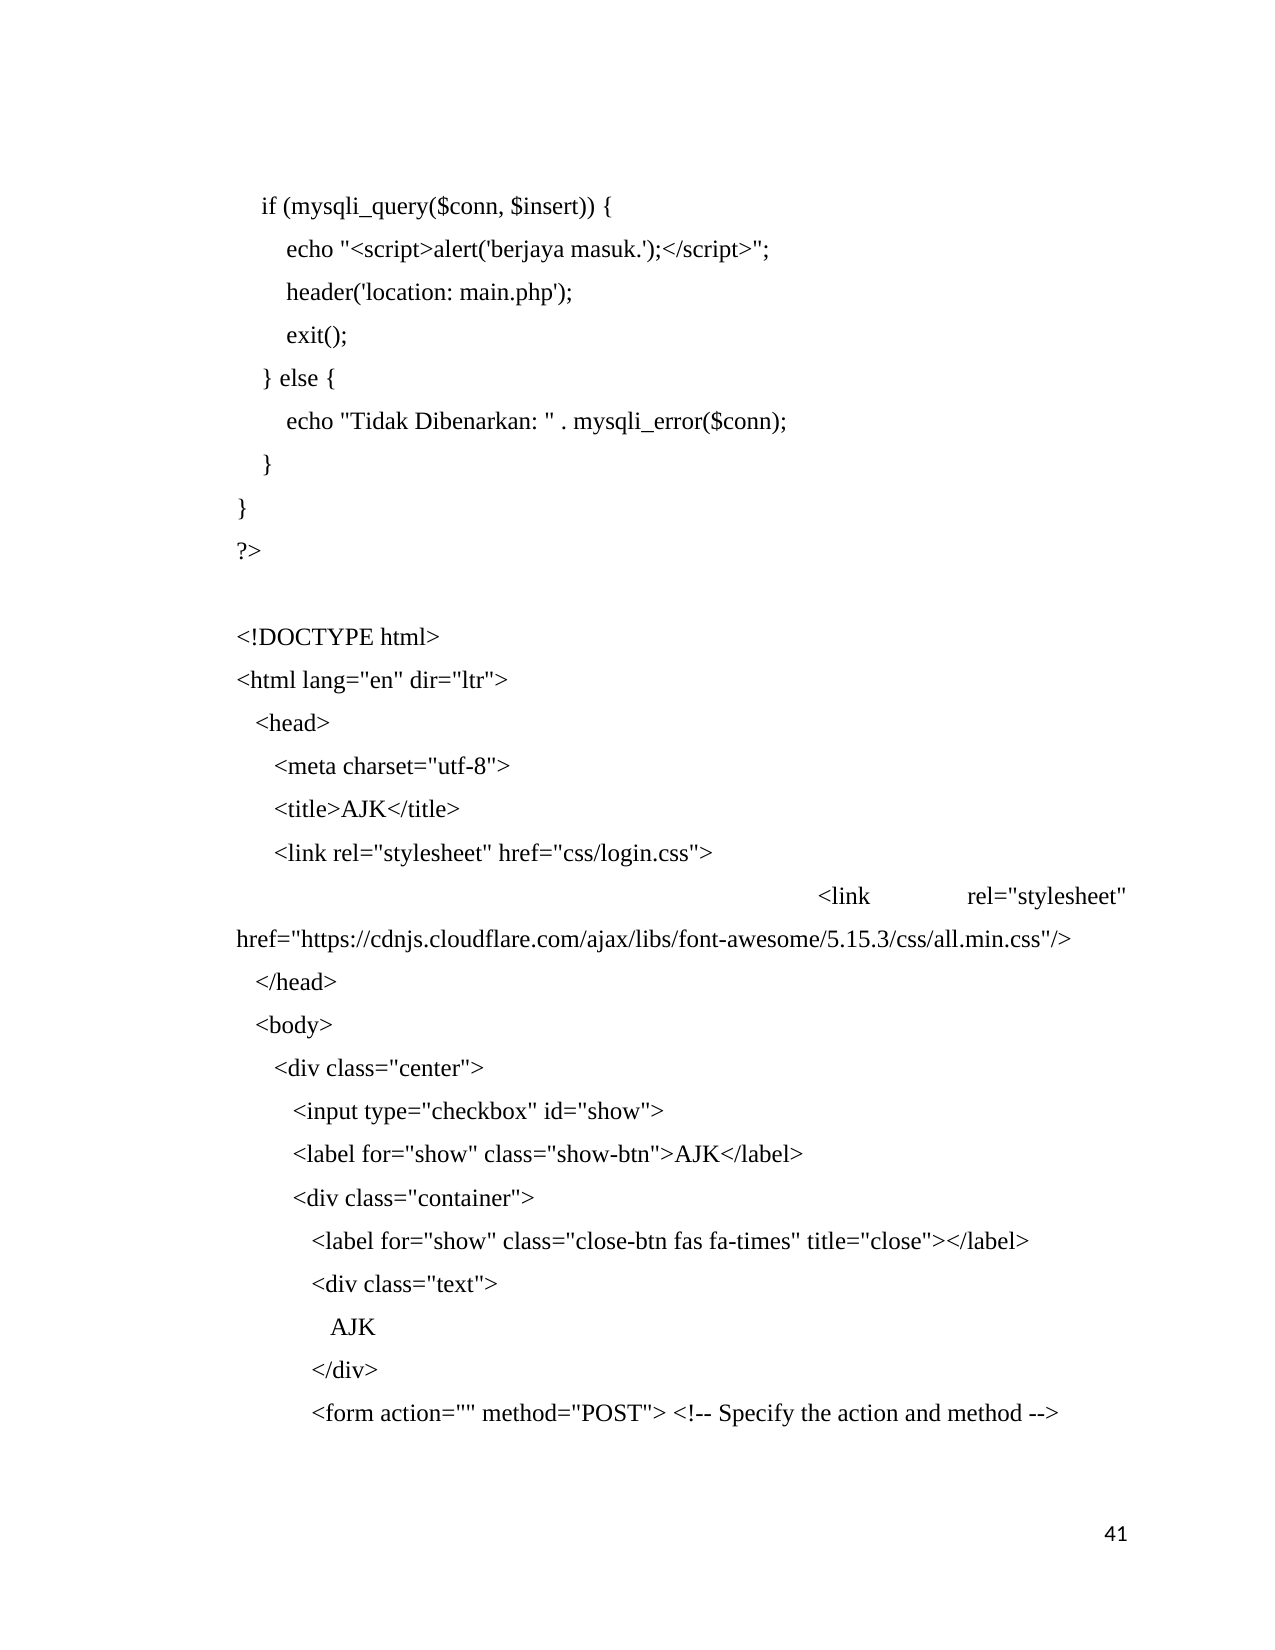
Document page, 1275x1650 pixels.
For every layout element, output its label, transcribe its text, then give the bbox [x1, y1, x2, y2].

text <div class="text"> [236, 1269, 1127, 1298]
text ?> [236, 536, 1127, 564]
text <!DOCTYPE html> [236, 622, 1127, 651]
text <title>AJK</title> [236, 794, 1127, 823]
text </div> [236, 1355, 1127, 1384]
text } else { [236, 363, 1127, 392]
text <html lang="en" dir="ltr"> [236, 665, 1127, 694]
text <link rel="stylesheet" href="https://cdnjs.cloudflare.com/ajax/libs/font-awesome/5.15.3/css/all.min.css"/> [236, 881, 1127, 953]
text <link rel="stylesheet" href="css/login.css"> [236, 838, 1127, 866]
text } [236, 449, 1127, 478]
text header('location: main.php'); [236, 277, 1127, 306]
text AJK [236, 1312, 1127, 1341]
text echo "Tidak Dibenarkan: " . mysqli_error($conn); [236, 406, 1127, 435]
text <head> [236, 708, 1127, 737]
text <label for="show" class="show-btn">AJK</label> [236, 1139, 1127, 1168]
text <div class="container"> [236, 1183, 1127, 1211]
text exit(); [236, 320, 1127, 349]
text </head> [236, 967, 1127, 996]
text if (mysqli_query($conn, $insert)) { [236, 191, 1127, 219]
text <label for="show" class="close-btn fas fa-times" title="close"></label> [236, 1226, 1127, 1254]
text <form action="" method="POST"> <!-- Specify the action and method --> [236, 1398, 1127, 1427]
text echo "<script>alert('berjaya masuk.');</script>"; [236, 234, 1127, 263]
text } [236, 493, 1127, 521]
text <body> [236, 1010, 1127, 1039]
text <meta charset="utf-8"> [236, 751, 1127, 780]
text <div class="center"> [236, 1053, 1127, 1082]
text <input type="checkbox" id="show"> [236, 1096, 1127, 1125]
